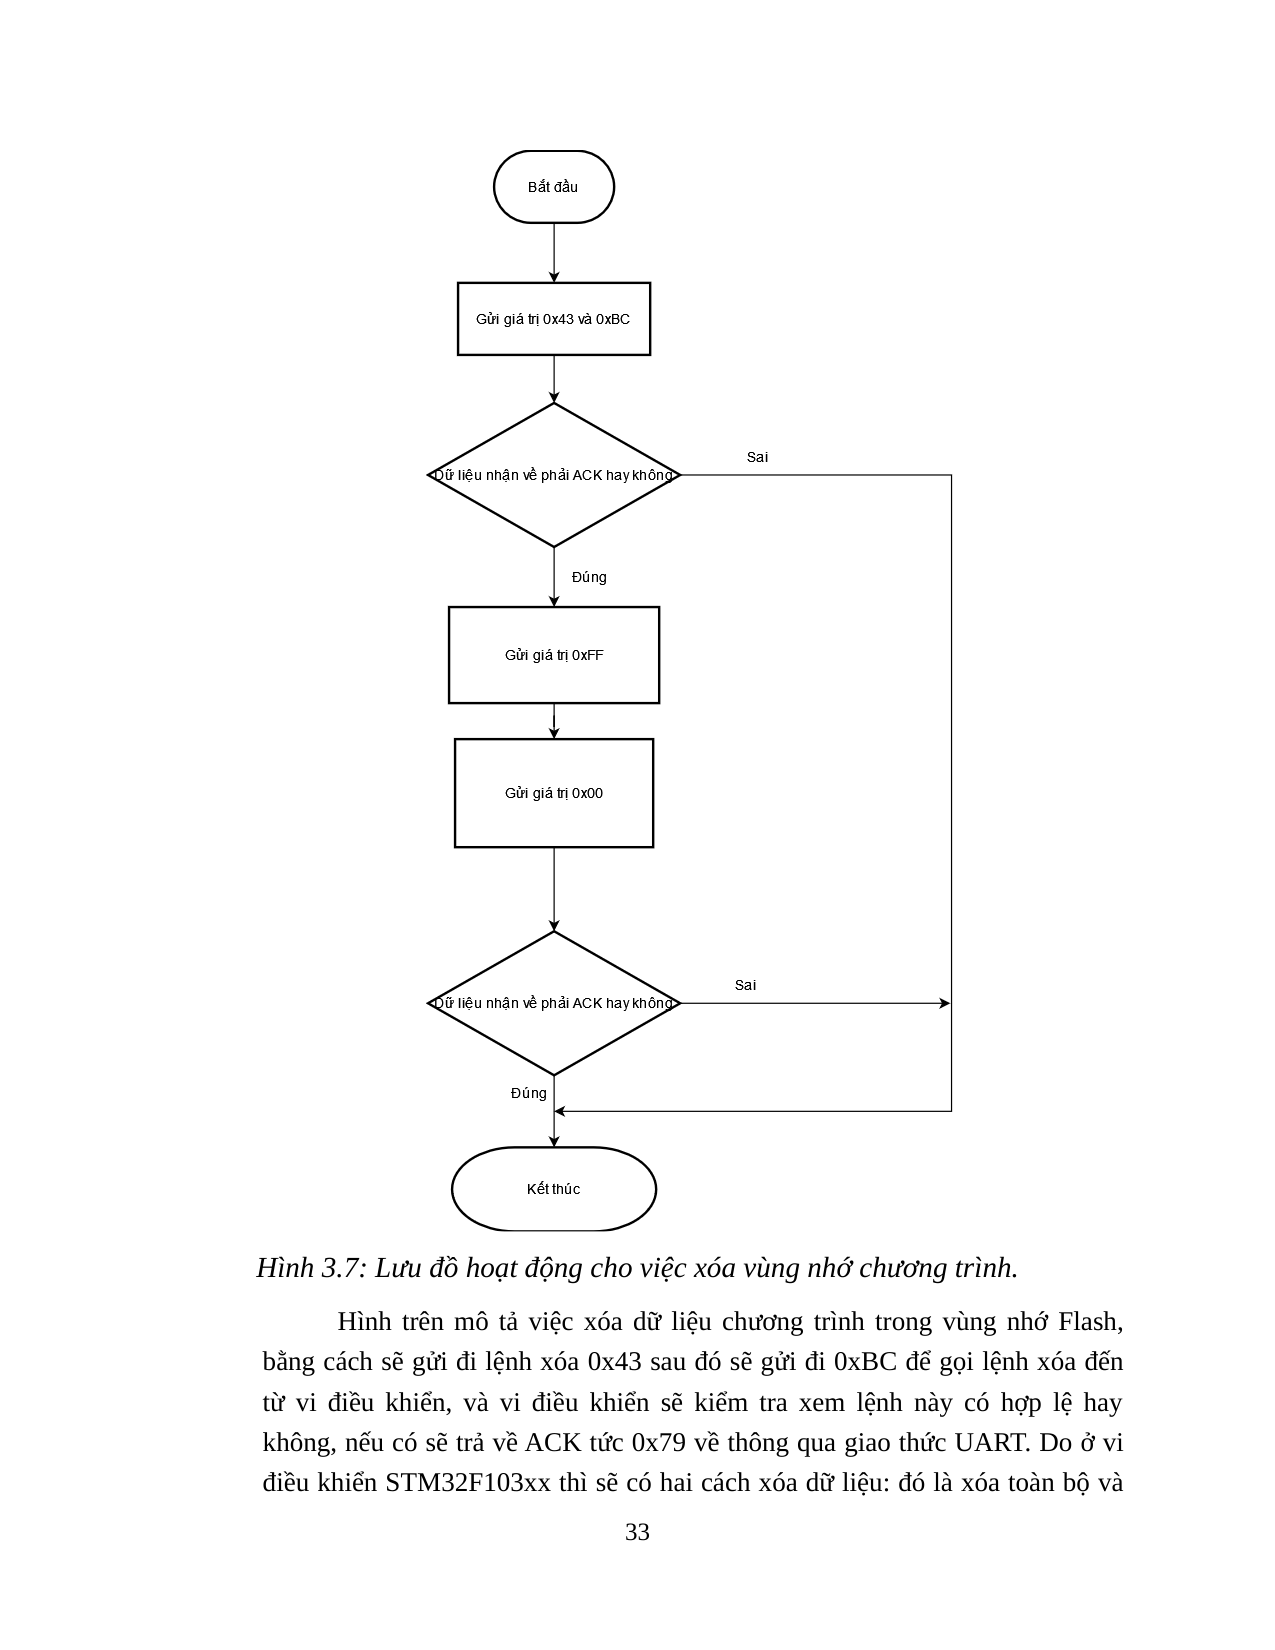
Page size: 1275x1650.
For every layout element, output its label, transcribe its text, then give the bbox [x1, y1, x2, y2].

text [262, 1305, 1125, 1498]
picture [426, 150, 962, 1232]
